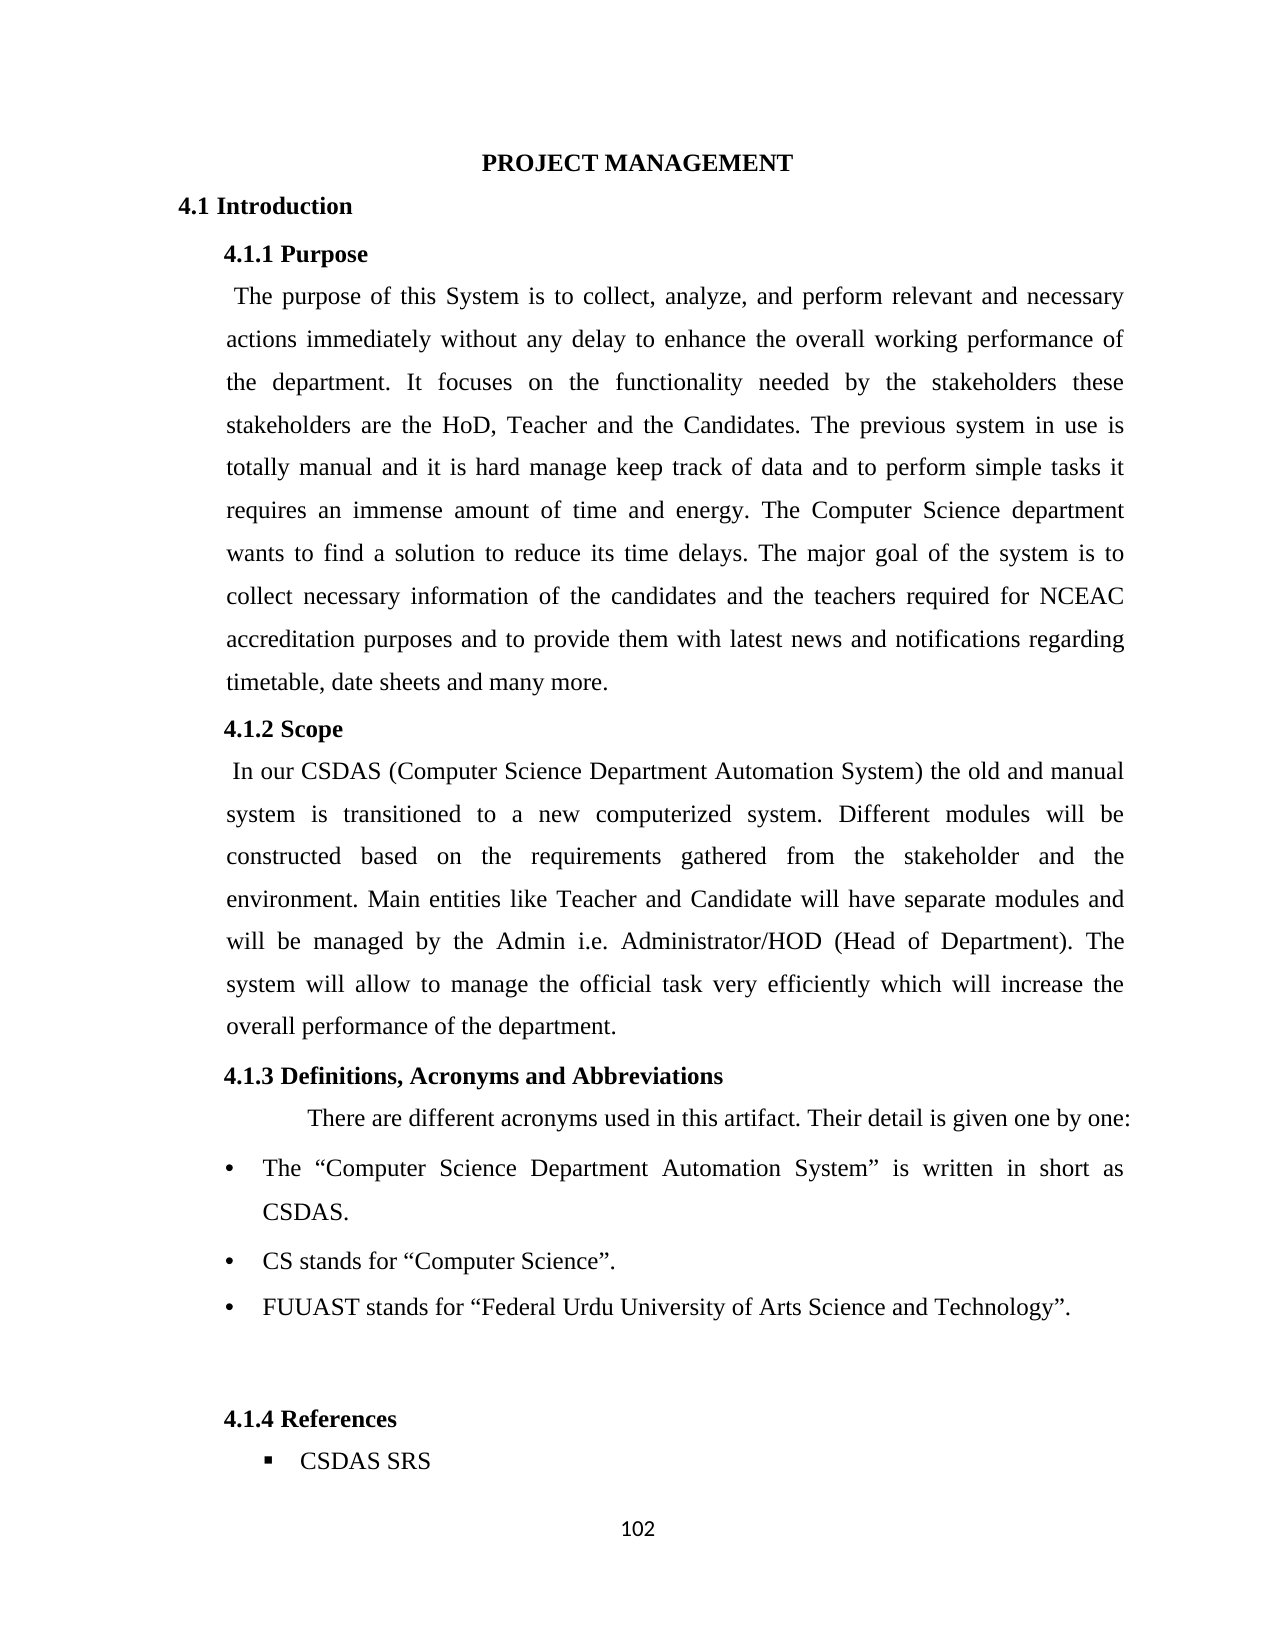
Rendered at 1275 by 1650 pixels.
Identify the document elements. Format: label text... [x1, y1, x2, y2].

list The “Computer Science Department Automation System” is written in short as CSDAS. [225, 1153, 1125, 1225]
subtitle 4.1.4 References [223, 1404, 1130, 1432]
subtitle 4.1 Introduction [150, 191, 1131, 219]
subtitle 4.1.3 Definitions, Acronyms and Abbreviations [223, 1061, 1130, 1090]
subtitle 4.1.1 Purpose [223, 239, 1130, 268]
list FUUAST stands for “Federal Urdu University of Arts Science and Technology”. [225, 1292, 1125, 1320]
list CSDAS SRS [262, 1446, 1125, 1475]
subtitle PROJECT MANAGEMENT [295, 148, 980, 176]
text The purpose of this System is to collect, analyze, and perform relevant and necessary actions immediately without any delay to enhance the overall working performance of the department. It focuses on the functionality needed by the stakeholders these stakeholders are the HoD, Teacher and the Candidates. The previous system in use is totally manual and it is hard manage keep track of data and to perform simple tasks it requires an immense amount of time and energy. The Computer Science department wants to find a solution to reduce its time delays. The major goal of the system is to collect necessary information of the candidates and the teachers required for NCEAC accreditation purposes and to provide them with latest news and notifications regarding timetable, date sheets and many more. [225, 281, 1125, 695]
text In our CSDAS (Computer Science Department Automation System) the old and manual system is transitioned to a new computerized system. Different modules will be constructed based on the requirements gathered from the stakeholder and the environment. Main entities like Teacher and Candidate will have separate modules and will be managed by the Admin i.e. Administrator/HOD (Head of Department). The system will allow to manage the official task very efficiently which will increase the overall performance of the department. [225, 756, 1125, 1040]
subtitle 4.1.2 Scope [223, 714, 1130, 743]
list CS stands for “Computer Science”. [225, 1246, 1125, 1275]
text There are different acronyms used in this artifact. Their detail is given one by one: [150, 1103, 1131, 1132]
